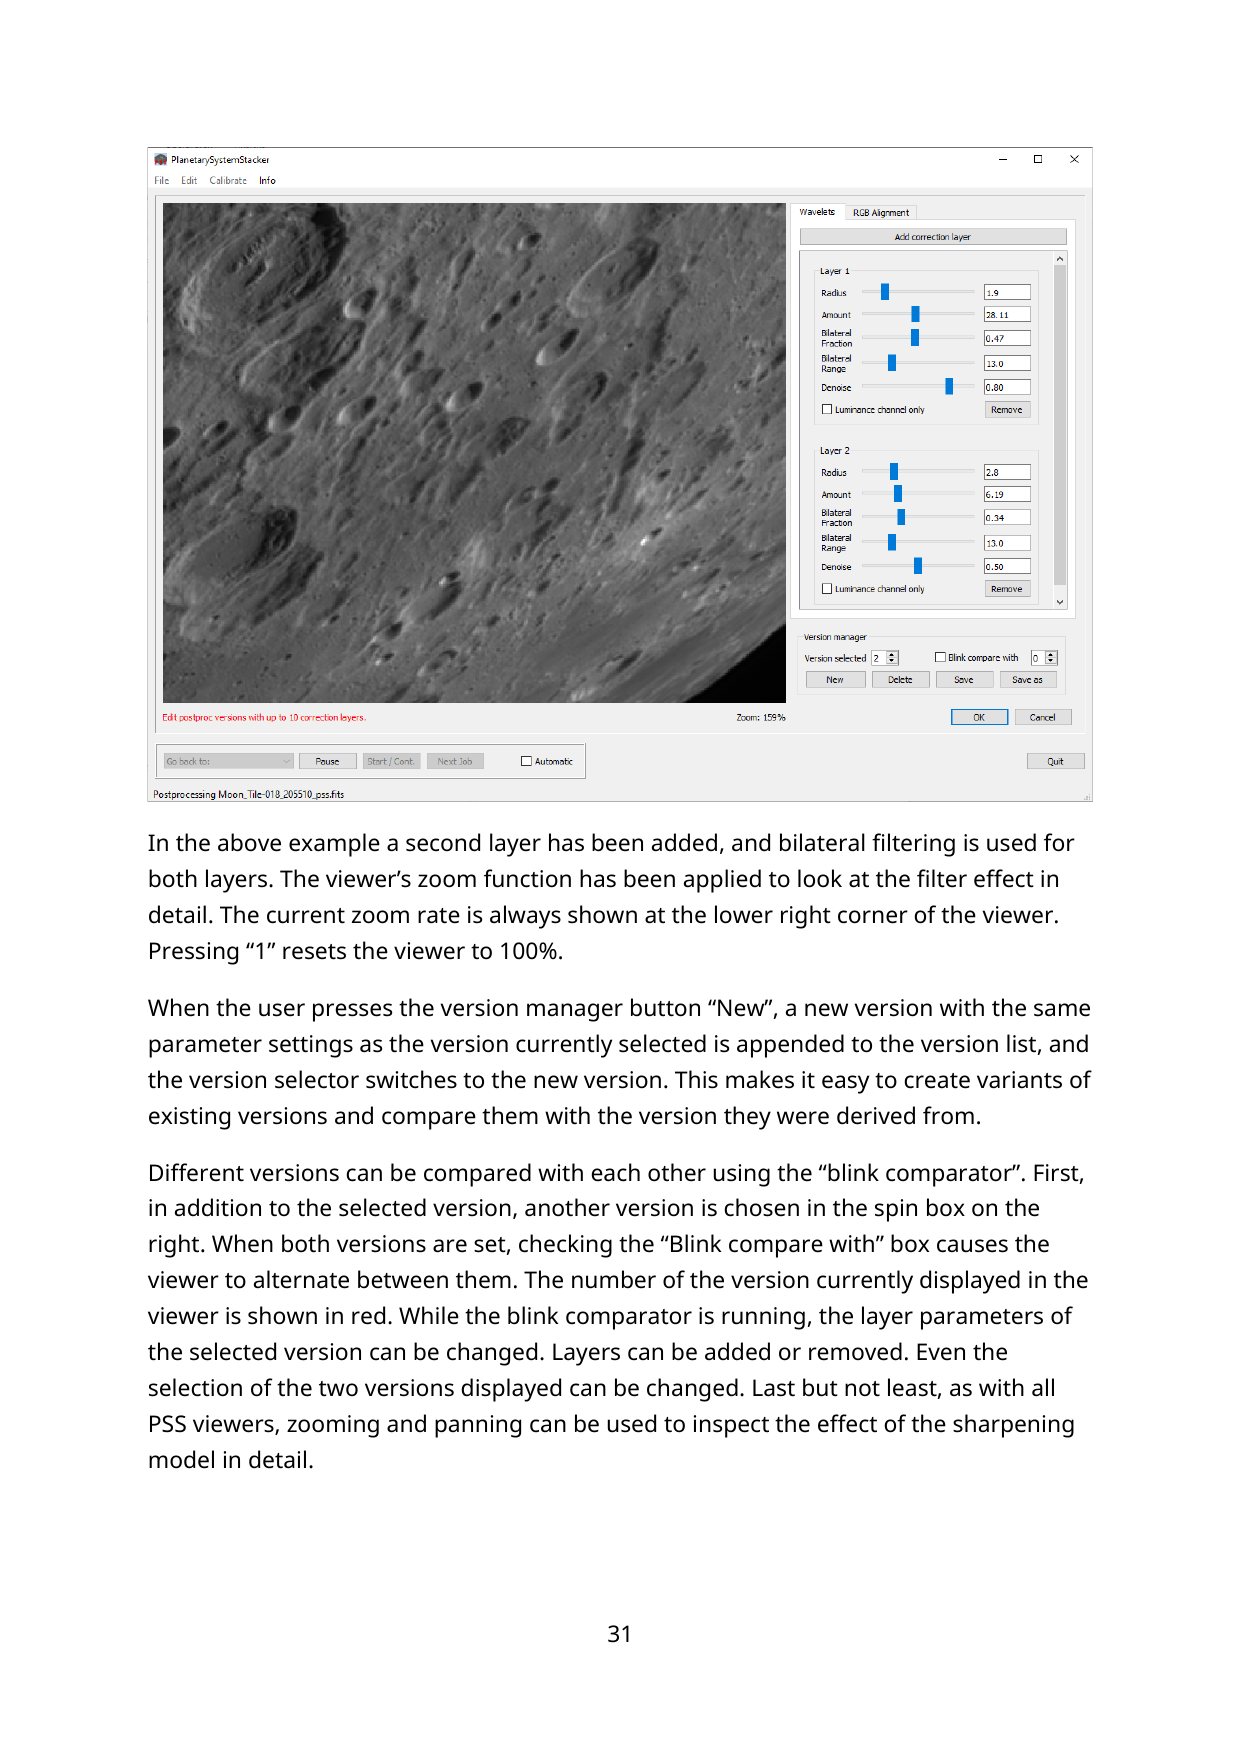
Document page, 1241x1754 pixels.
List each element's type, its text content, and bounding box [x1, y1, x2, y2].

text When the user presses the version manager button “New”, a new version with the same parameter settings as the version currently selected is appended to the version list, and the version selector switches to the new version. This makes it easy to create variants of existing versions and compare them with the version they were derived from. [148, 992, 1093, 1131]
picture [147, 147, 1093, 802]
text In the above example a second layer has been added, and bilateral filtering is used for both layers. The viewer’s zoom function has been applied to look at the filter effect in detail. The current zoom rate is always shown at the lower right corner of the viewer. Pressing “1” resets the viewer to 100%. [148, 827, 1093, 966]
text Different versions can be compared with each other using the “blink comparator”. First, in addition to the selected version, another version is chosen in the spin box on the right. When both versions are set, checking the “Blink compare with” box causes the viewer to alternate between them. The number of the version currently displayed in the viewer is shown in red. While the blink comparator is running, the layer parameters of the selected version can be changed. Layers can be added or removed. Even the selection of the two versions displayed can be changed. Last but not least, as with all PSS viewers, zooming and panning can be used to inspect the effect of the sharpening model in detail. [148, 1156, 1093, 1475]
